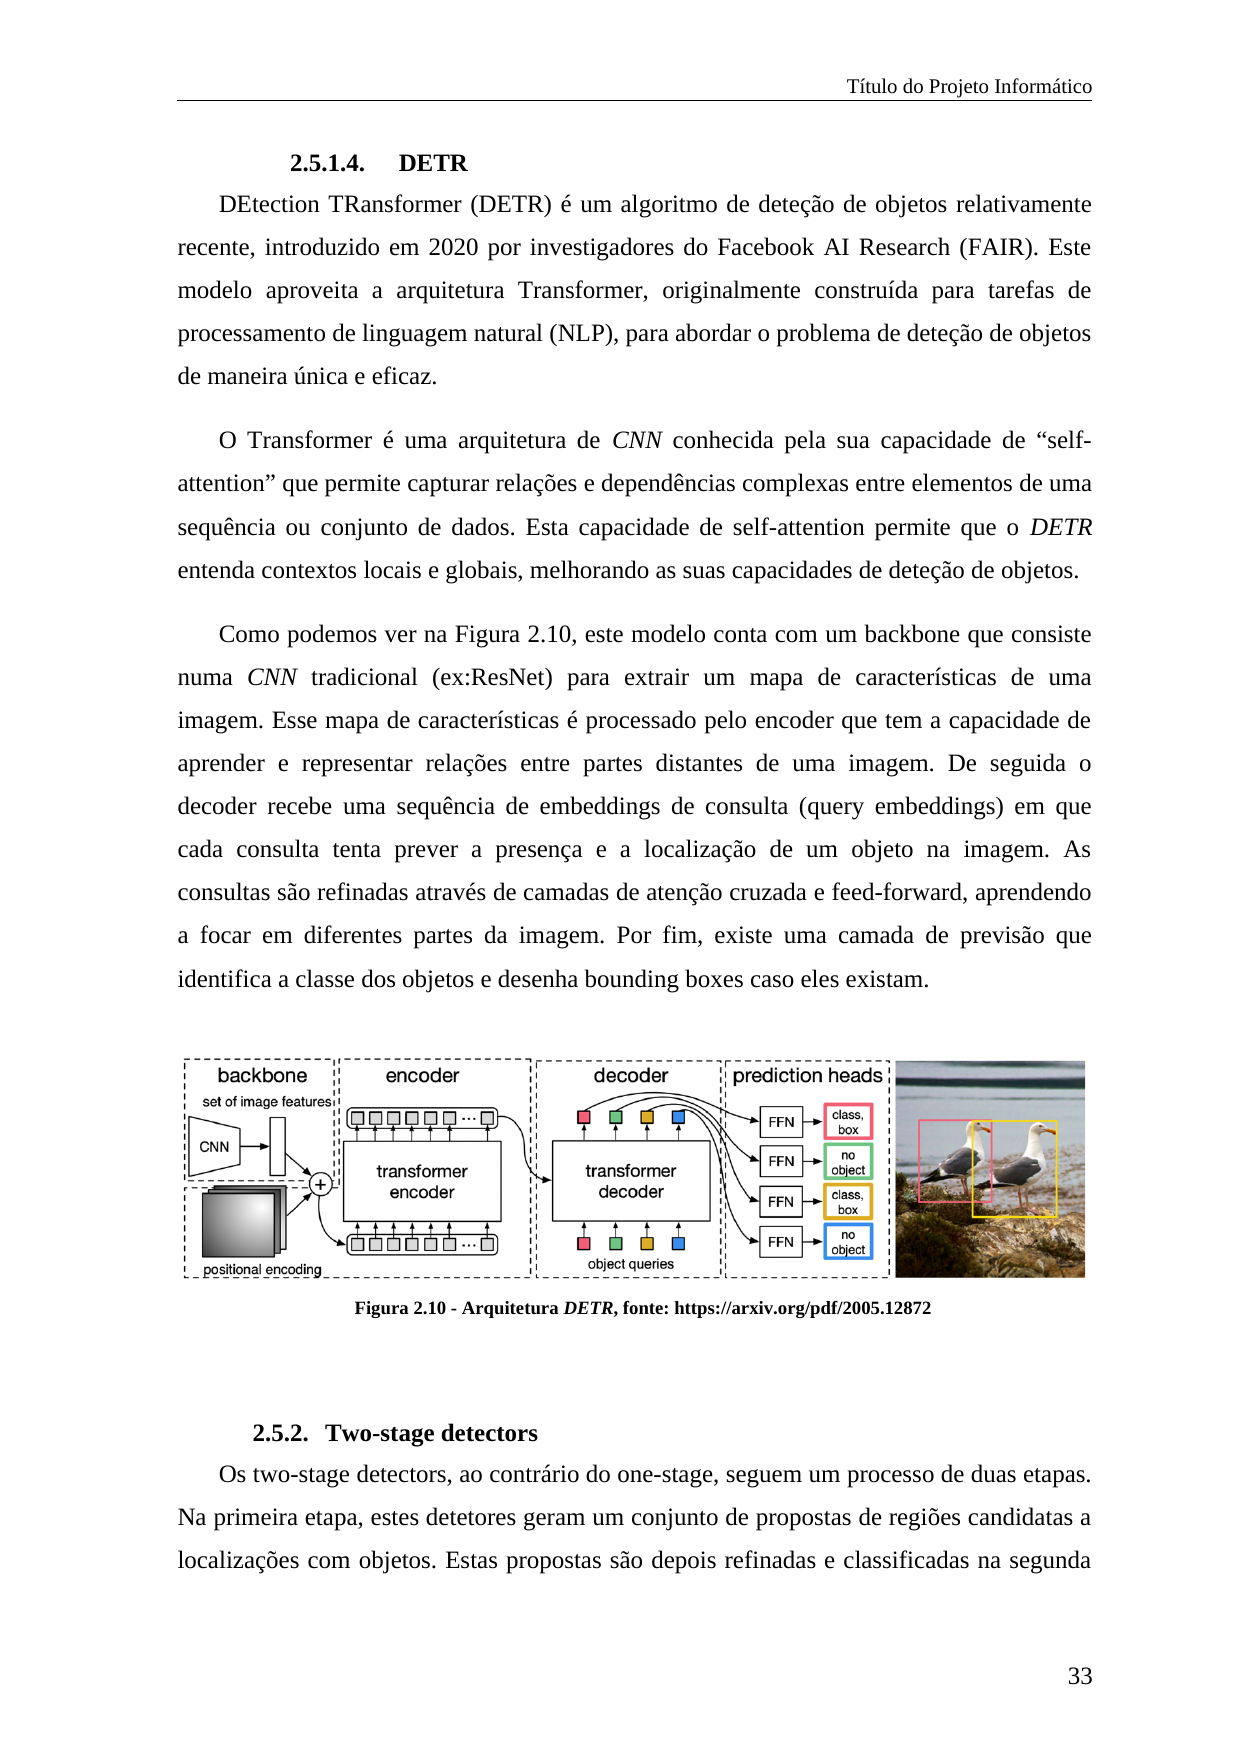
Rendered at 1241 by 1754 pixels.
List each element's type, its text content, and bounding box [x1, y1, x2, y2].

picture [177, 1052, 1093, 1288]
subtitle DETR [290, 148, 1092, 176]
text DEtection TRansformer (DETR) é um algoritmo de deteção de objetos relativamente recente, introduzido em 2020 por investigadores do Facebook AI Research (FAIR). Este modelo aproveita a arquitetura Transformer, originalmente construída para tarefas de processamento de linguagem natural (NLP), para abordar o problema de deteção de objetos de maneira única e eficaz. [177, 189, 1092, 390]
text O Transformer é uma arquitetura de CNN conhecida pela sua capacidade de “self-attention” que permite capturar relações e dependências complexas entre elementos de uma sequência ou conjunto de dados. Esta capacidade de self-attention permite que o DETR entenda contextos locais e globais, melhorando as suas capacidades de deteção de objetos. [177, 425, 1092, 583]
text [177, 1459, 1092, 1574]
text Como podemos ver na Figura 2.10, este modelo conta com um backbone que consiste numa CNN tradicional (ex:ResNet) para extrair um mapa de características de uma imagem. Esse mapa de características é processado pelo encoder que tem a capacidade de aprender e representar relações entre partes distantes de uma imagem. De seguida o decoder recebe uma sequência de embeddings de consulta (query embeddings) em que cada consulta tenta prever a presença e a localização de um objeto na imagem. As consultas são refinadas através de camadas de atenção cruzada e feed-forward, aprendendo a focar em diferentes partes da imagem. Por fim, existe uma camada de previsão que identifica a classe dos objetos e desenha bounding boxes caso eles existam. [177, 619, 1092, 992]
subtitle Two-stage detectors [252, 1418, 1092, 1447]
